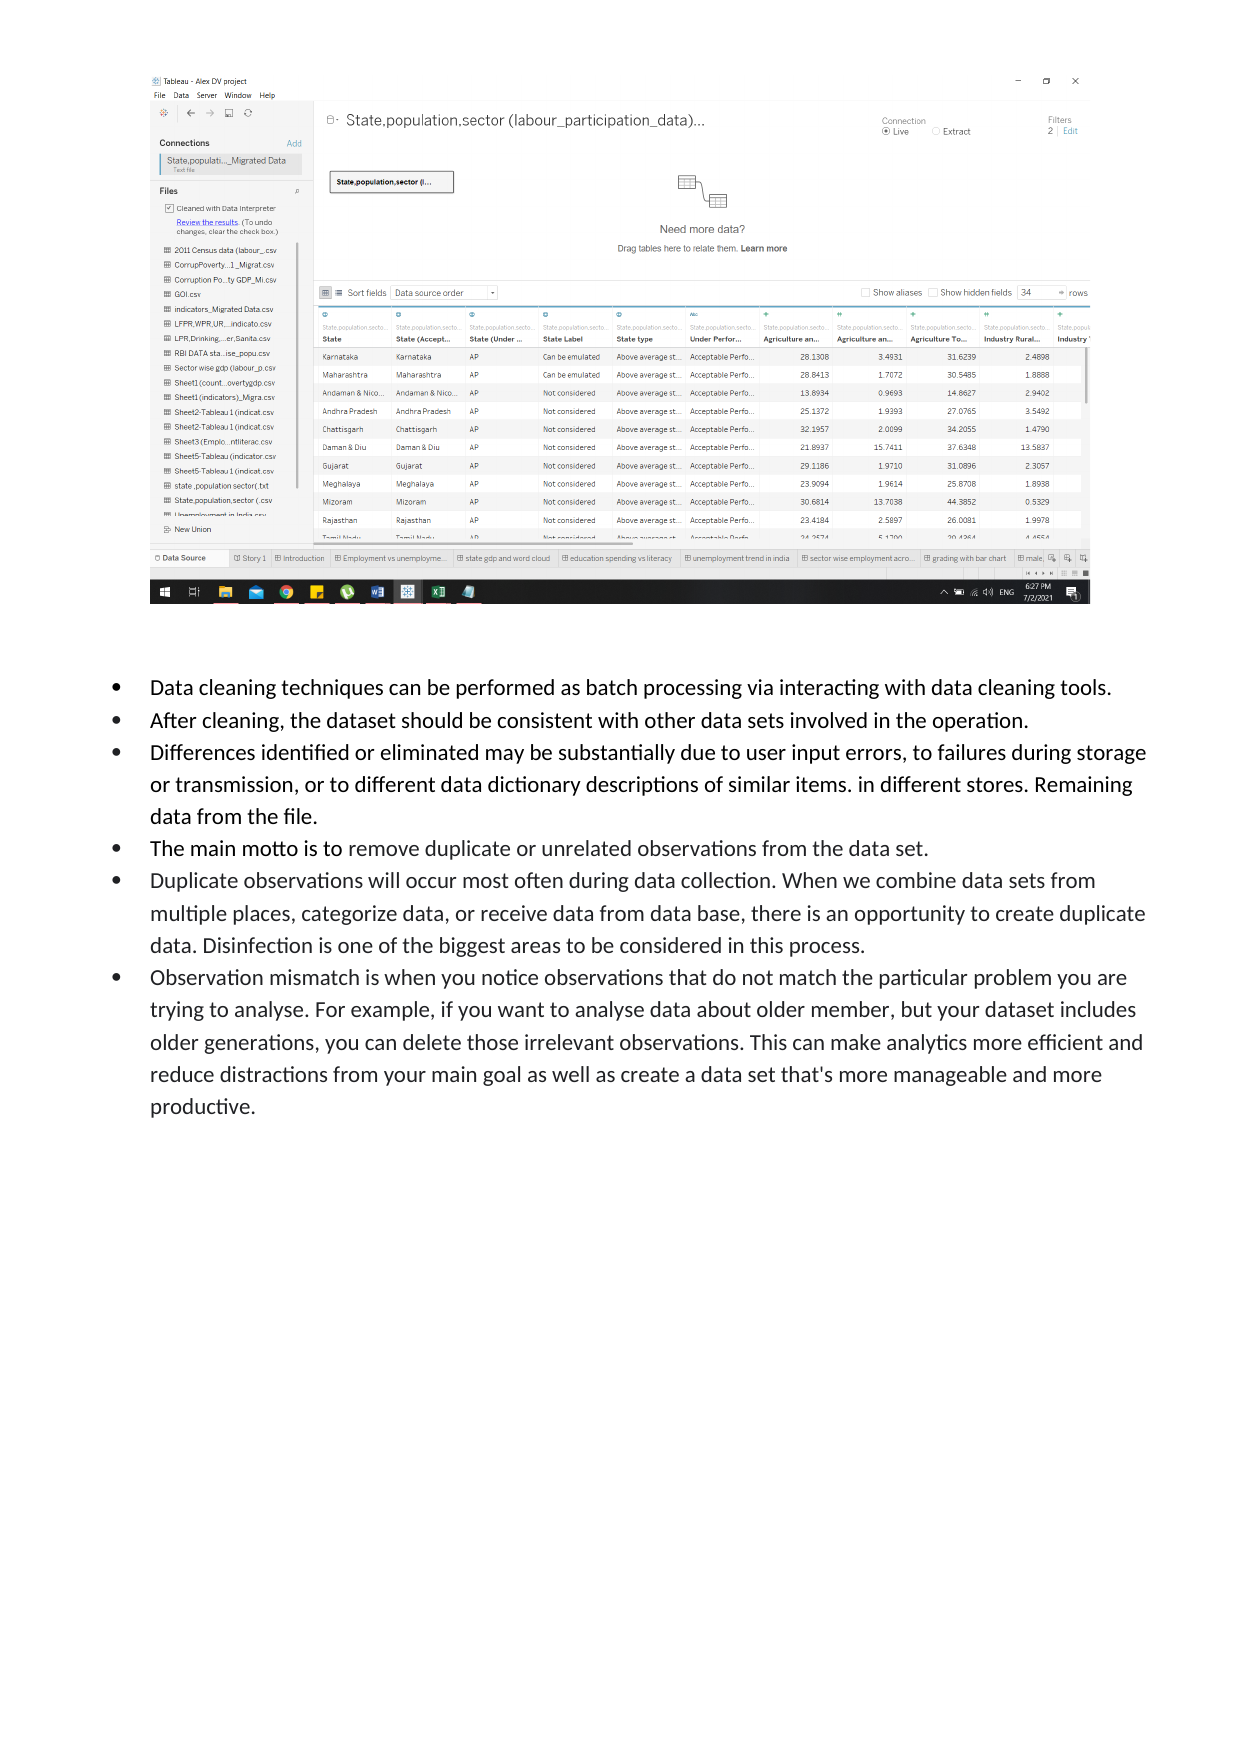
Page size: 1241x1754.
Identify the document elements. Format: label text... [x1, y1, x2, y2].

list After cleaning, the dataset should be consistent with other data sets involved in the operation. [112, 706, 1165, 734]
list Duplicate observations will occur most often during data collection. When we combine data sets from multiple places, categorize data, or receive data from data base, there is an opportunity to create duplicate data. Disinfection is one of the biggest areas to be considered in this process. [112, 867, 1165, 959]
list Differences identified or eliminated may be substantially due to user input errors, to failures during storage or transmission, or to different data dictionary descriptions of similar items. in different stores. Remaining data from the file. [112, 738, 1165, 830]
picture [150, 75, 1091, 604]
list Data cleaning techniques can be performed as batch processing via interacting with data cleaning tools. [112, 673, 1165, 702]
list Observation mismatch is when you notice observations that do not match the particular problem you are trying to analyse. For example, if you want to analyse data about older member, but your dataset includes older generations, you can delete those irrelevant observations. This can make analytics more efficient and reduce distractions from your main goal as well as create a data set that's more manageable and more productive. [112, 963, 1165, 1120]
list The main motto is to remove duplicate or unrelated observations from the data set. [112, 834, 1165, 862]
